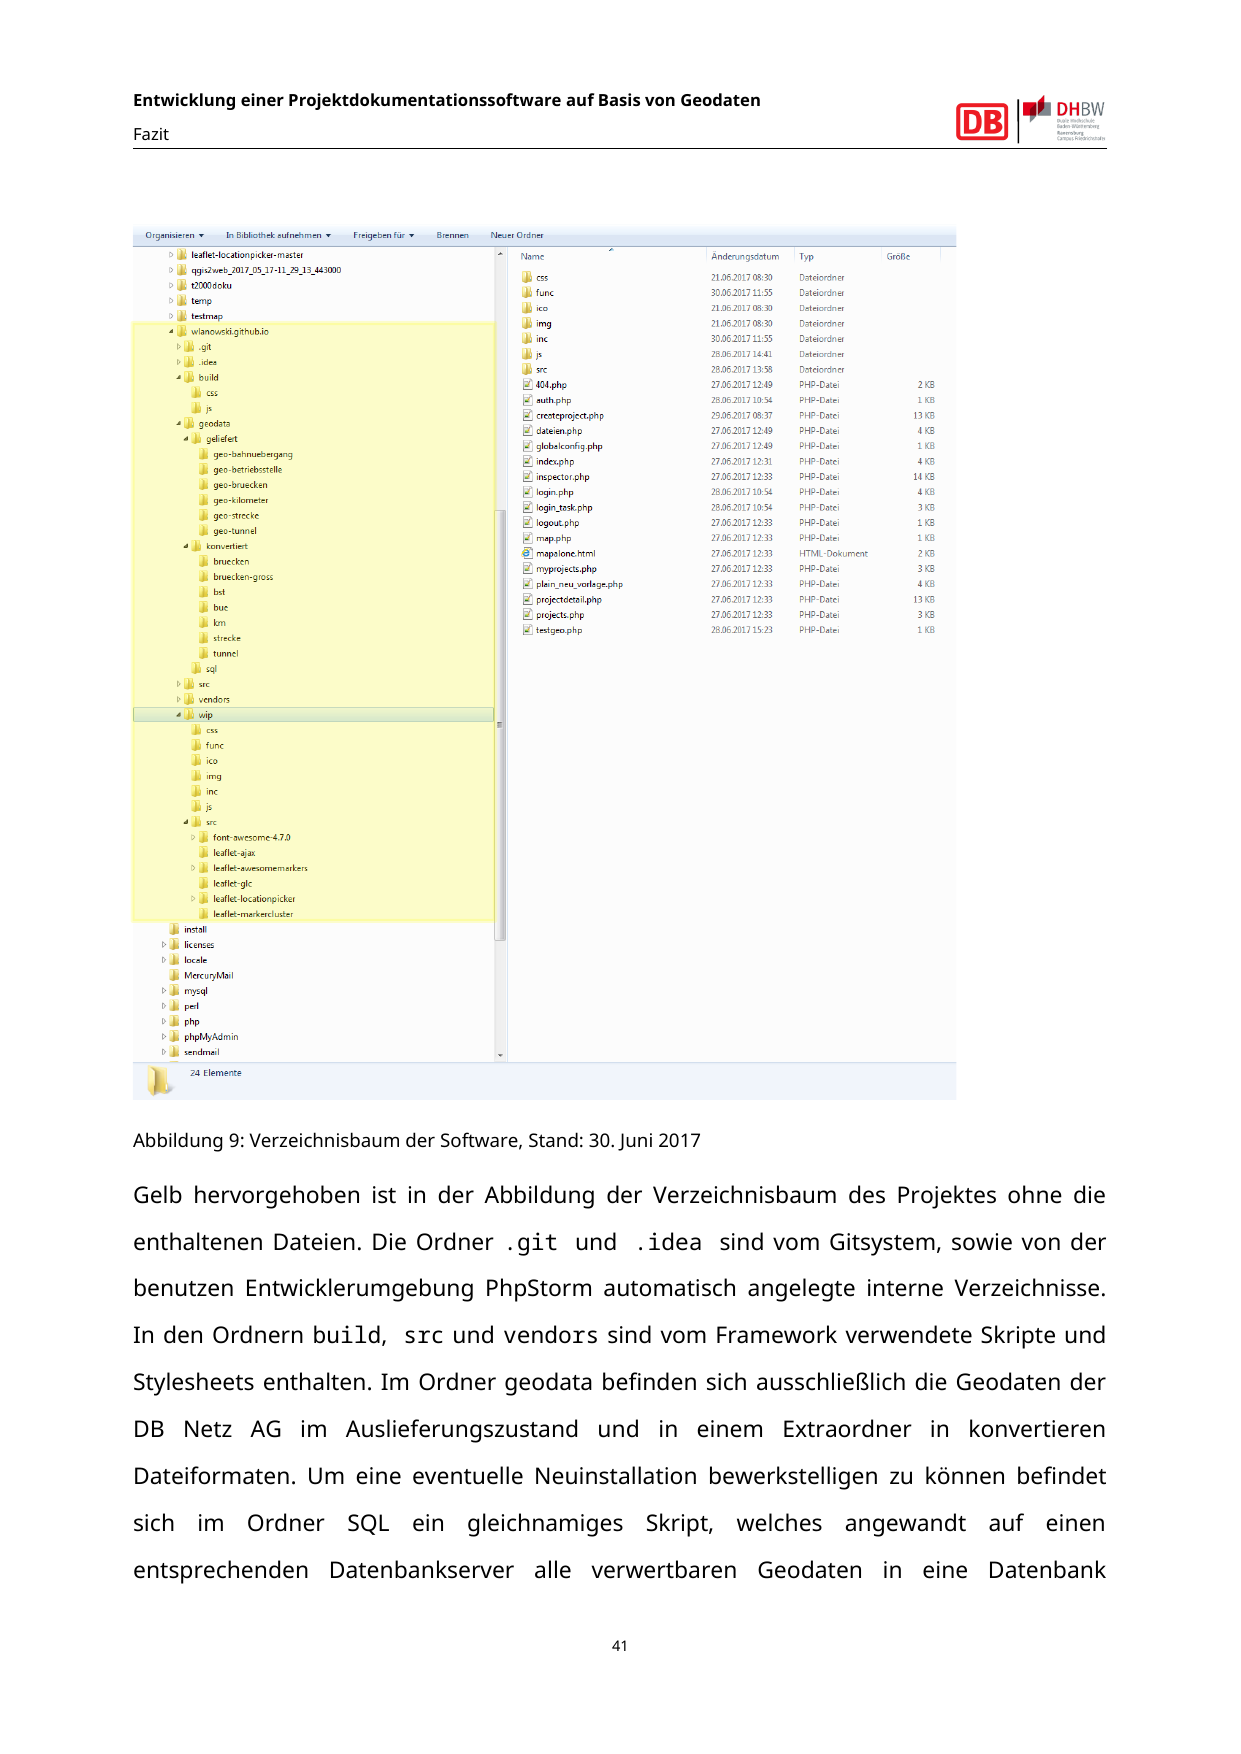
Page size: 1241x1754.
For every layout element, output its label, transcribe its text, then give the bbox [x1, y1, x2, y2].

picture [956, 103, 1009, 141]
picture [1023, 95, 1106, 141]
picture [132, 224, 957, 1100]
